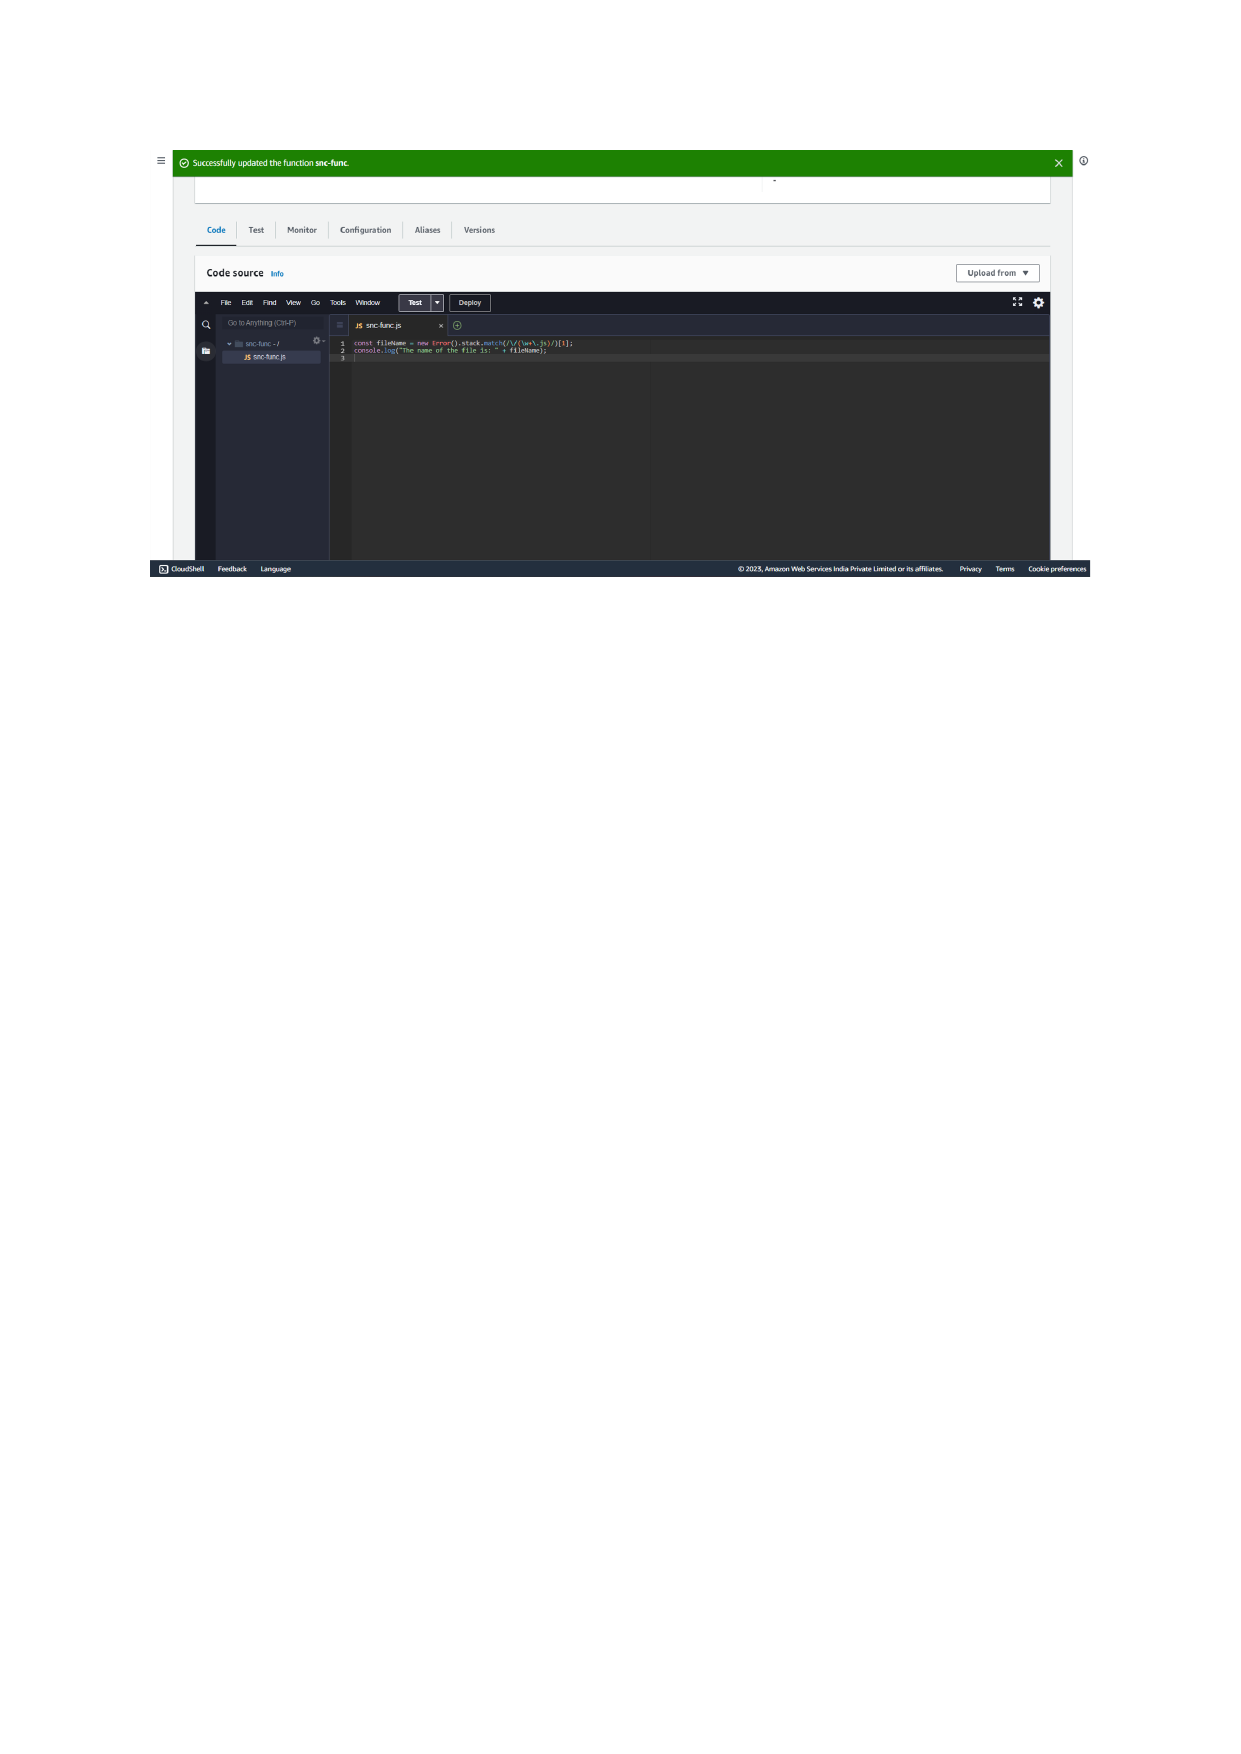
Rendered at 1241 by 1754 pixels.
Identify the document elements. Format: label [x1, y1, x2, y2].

picture [150, 150, 1091, 577]
